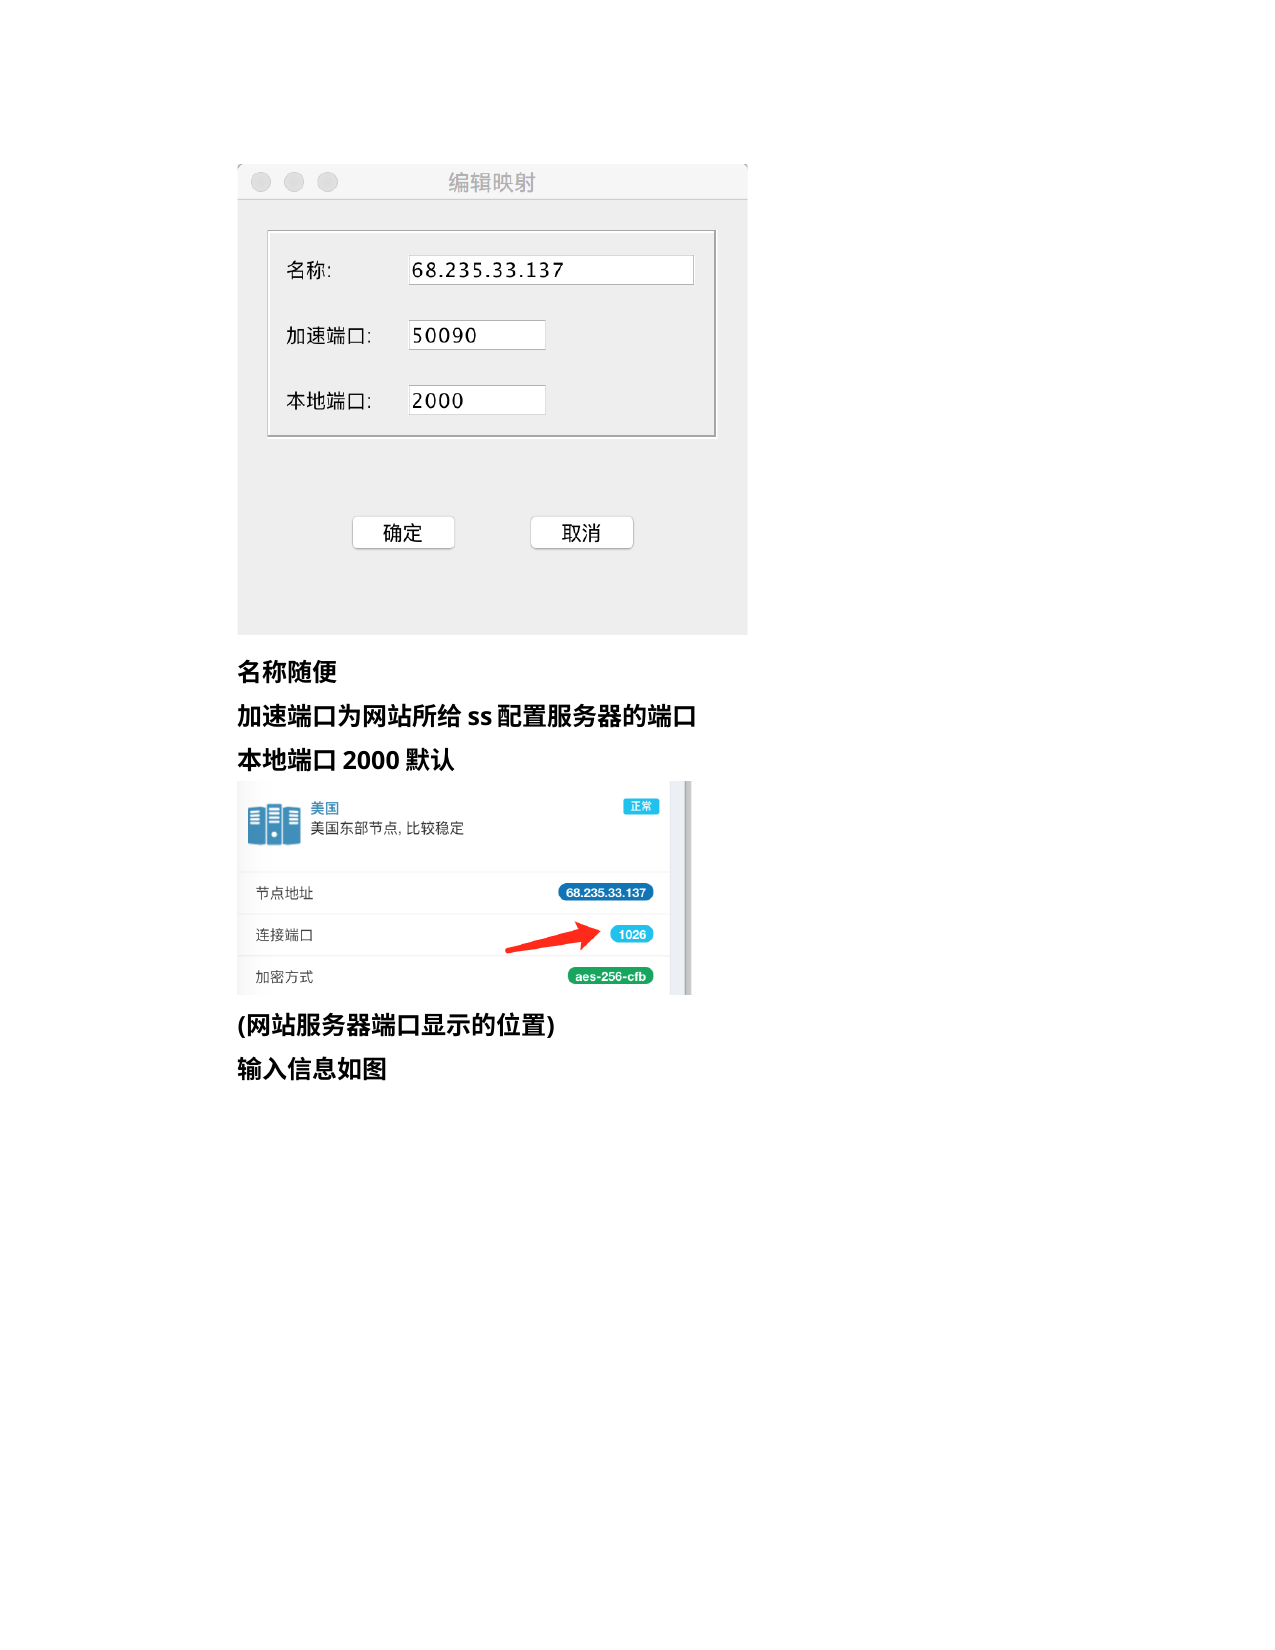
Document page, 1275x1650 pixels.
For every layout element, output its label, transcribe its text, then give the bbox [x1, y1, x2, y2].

text 本地端口2000默认 [194, 737, 1125, 781]
text 名称随便 [194, 649, 1125, 693]
text 加速端口为网站所给ss配置服务器的端口 [194, 693, 1125, 737]
text 输入信息如图 [194, 1045, 1125, 1089]
text (网站服务器端口显示的位置) [194, 1001, 1125, 1045]
picture [237, 164, 748, 635]
picture [237, 781, 692, 995]
